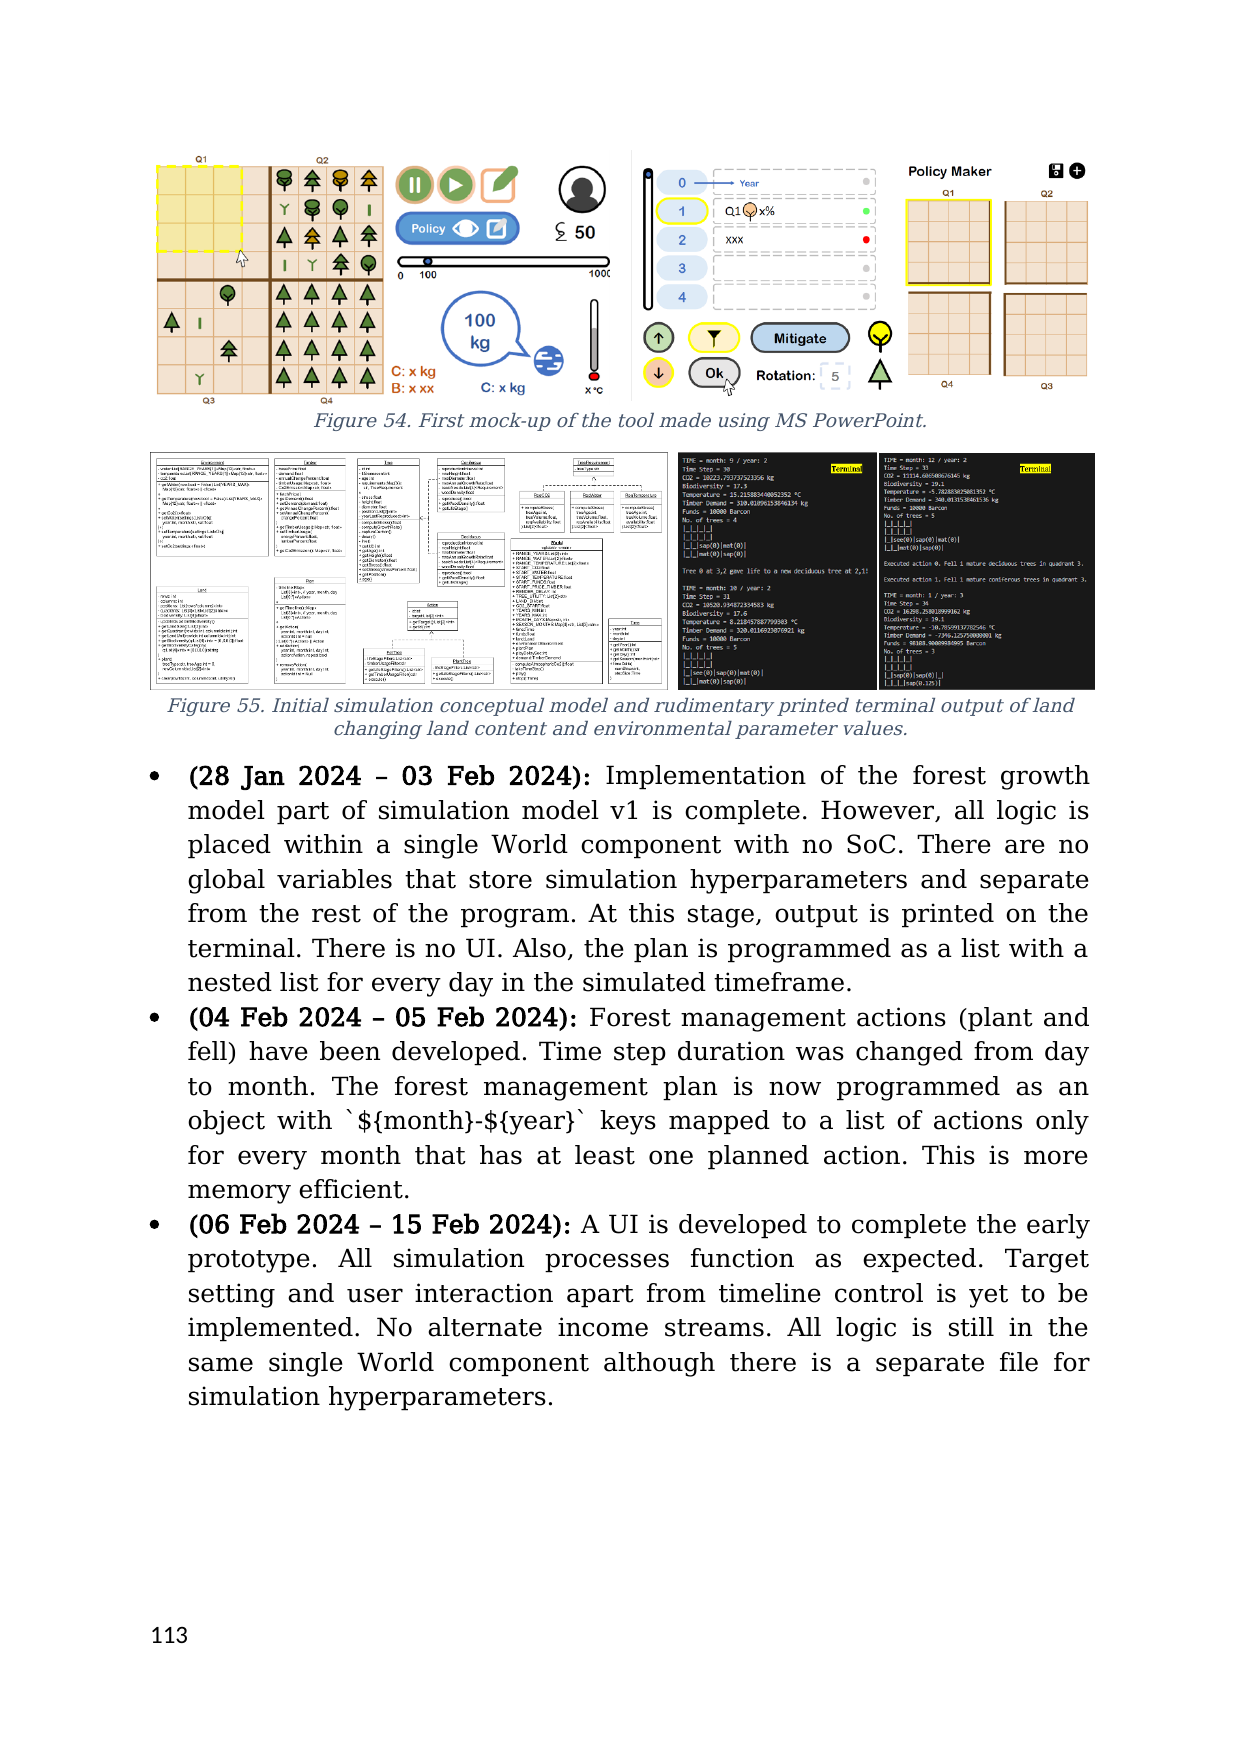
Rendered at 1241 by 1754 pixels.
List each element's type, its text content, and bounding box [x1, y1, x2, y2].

text Figure 55. Initial simulation conceptual model and rudimentary printed terminal output of land changing land content and environmental parameter values. [150, 694, 1090, 739]
picture [150, 150, 1095, 405]
text Figure 54. First mock-up of the tool made using MS PowerPoint. [150, 409, 1090, 431]
list (06 Feb 2024 – 15 Feb 2024): A UI is developed to complete the early prototype. All simulation processes function as expected. Target setting and user interaction apart from timeline control is yet to be implemented. No alternate income streams. All logic is still in the same single World component although there is a separate file for simulation hyperparameters. [150, 1208, 1090, 1411]
list (28 Jan 2024 – 03 Feb 2024): Implementation of the forest growth model part of simulation model v1 is complete. However, all logic is placed within a single World component with no SoC. There are no global variables that store simulation hyperparameters and separate from the rest of the program. At this stage, output is printed on the terminal. There is no UI. Also, the plan is programmed as a list with a nested list for every day in the simulated timeframe. [150, 760, 1090, 997]
picture [150, 452, 1095, 690]
list (04 Feb 2024 – 05 Feb 2024): Forest management actions (plant and fell) have been developed. Time step duration was changed from day to month. The forest management plan is now programmed as an object with `${month}-${year}` keys mapped to a list of actions only for every month that has at least one planned action. This is more memory efficient. [150, 1001, 1090, 1204]
